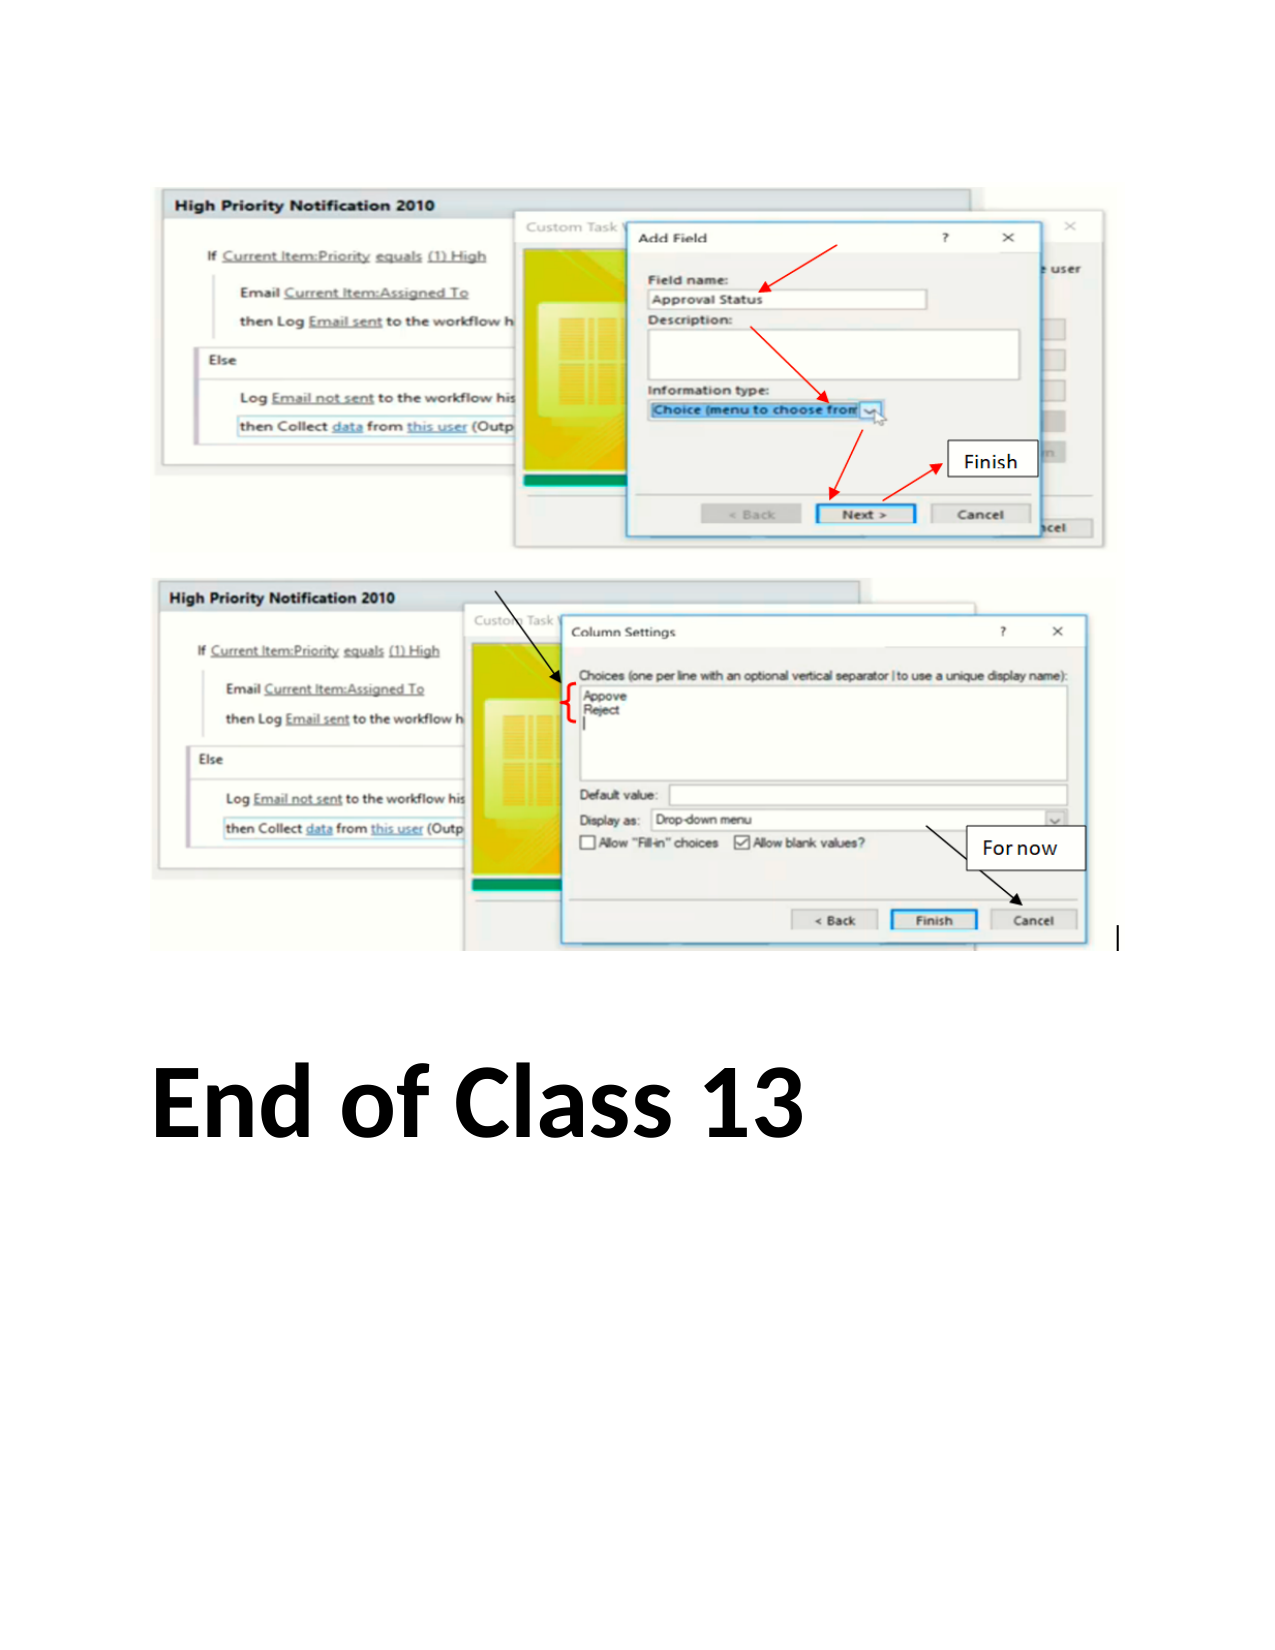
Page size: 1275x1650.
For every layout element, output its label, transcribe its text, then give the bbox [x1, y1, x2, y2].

text End of Class 13 [150, 1034, 1125, 1164]
picture [150, 182, 1125, 951]
